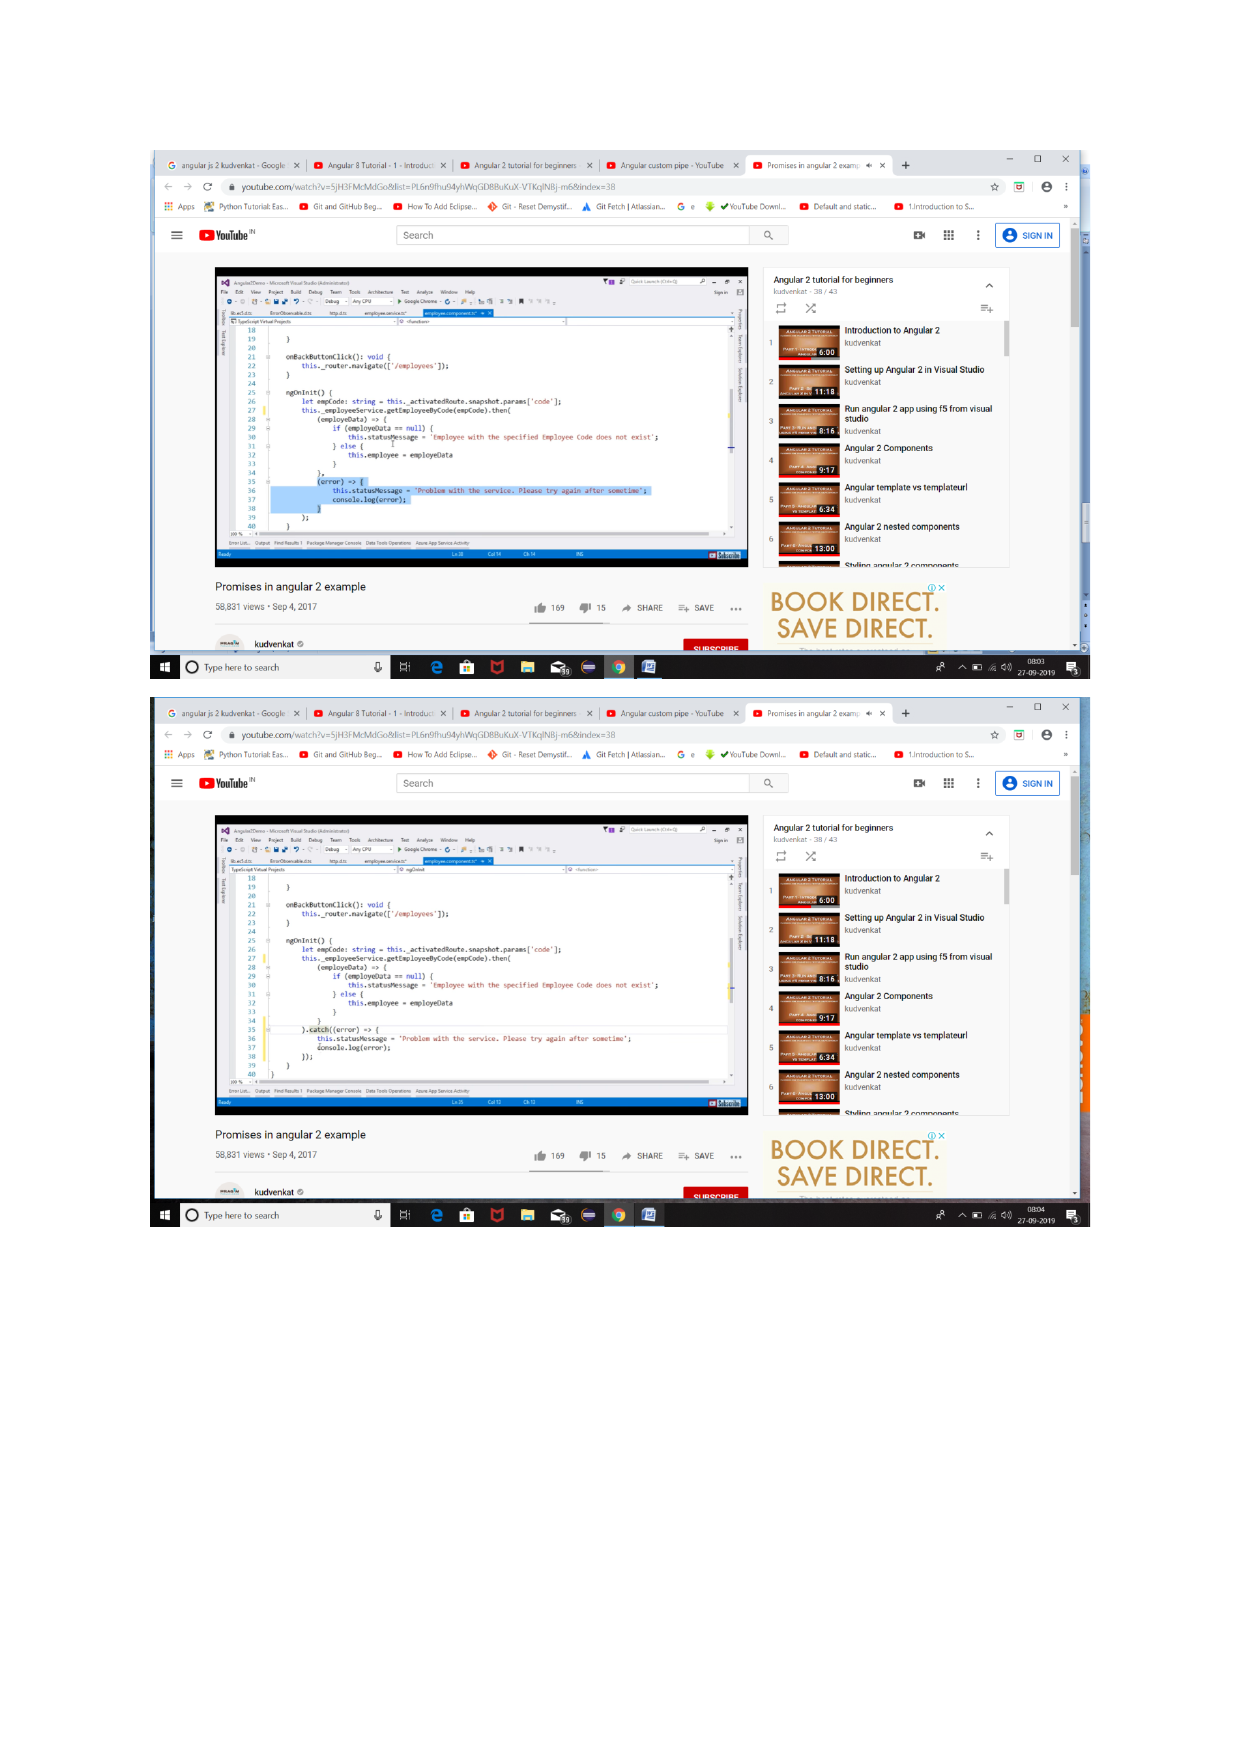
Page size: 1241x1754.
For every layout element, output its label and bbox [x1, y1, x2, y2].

picture [150, 697, 1091, 1227]
picture [150, 150, 1091, 679]
